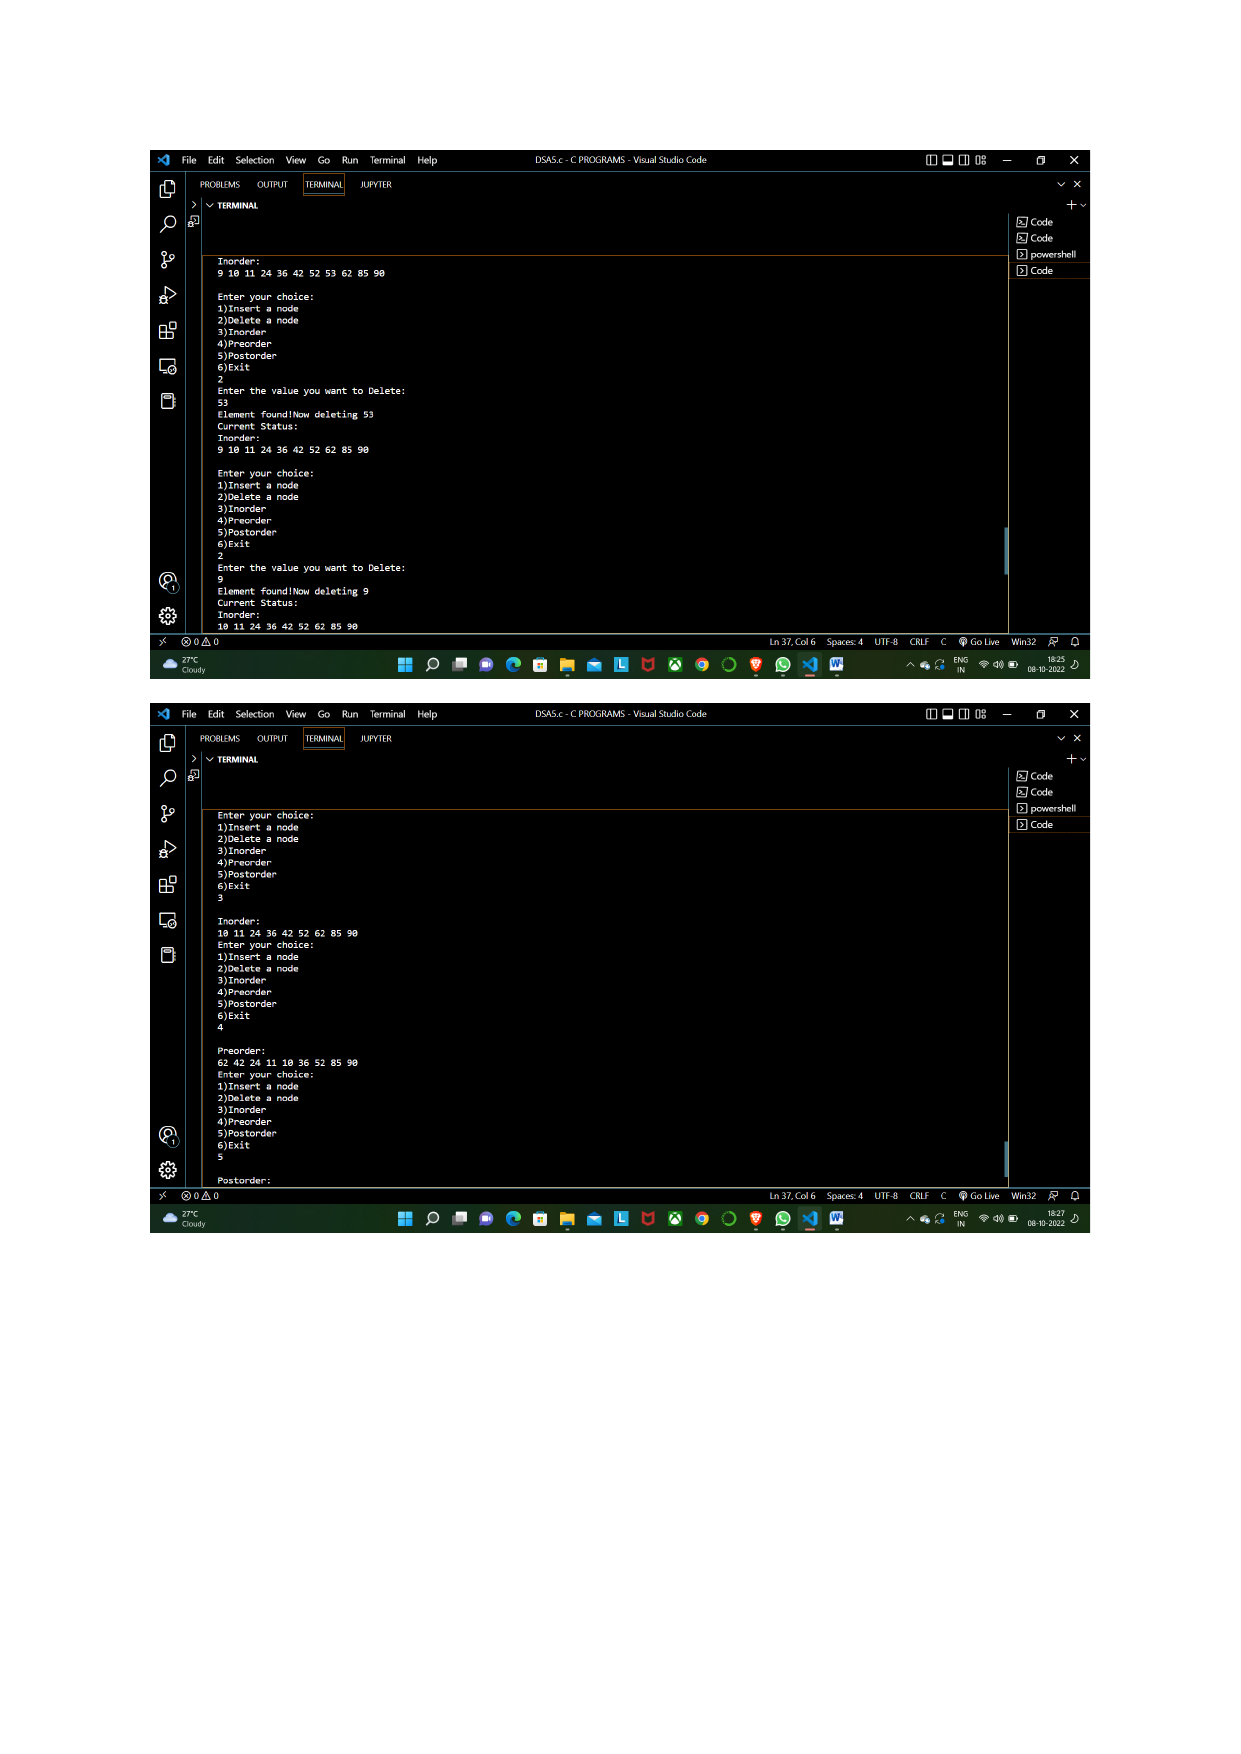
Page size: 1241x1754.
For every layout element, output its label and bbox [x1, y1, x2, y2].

picture [150, 150, 1091, 679]
picture [150, 703, 1091, 1233]
